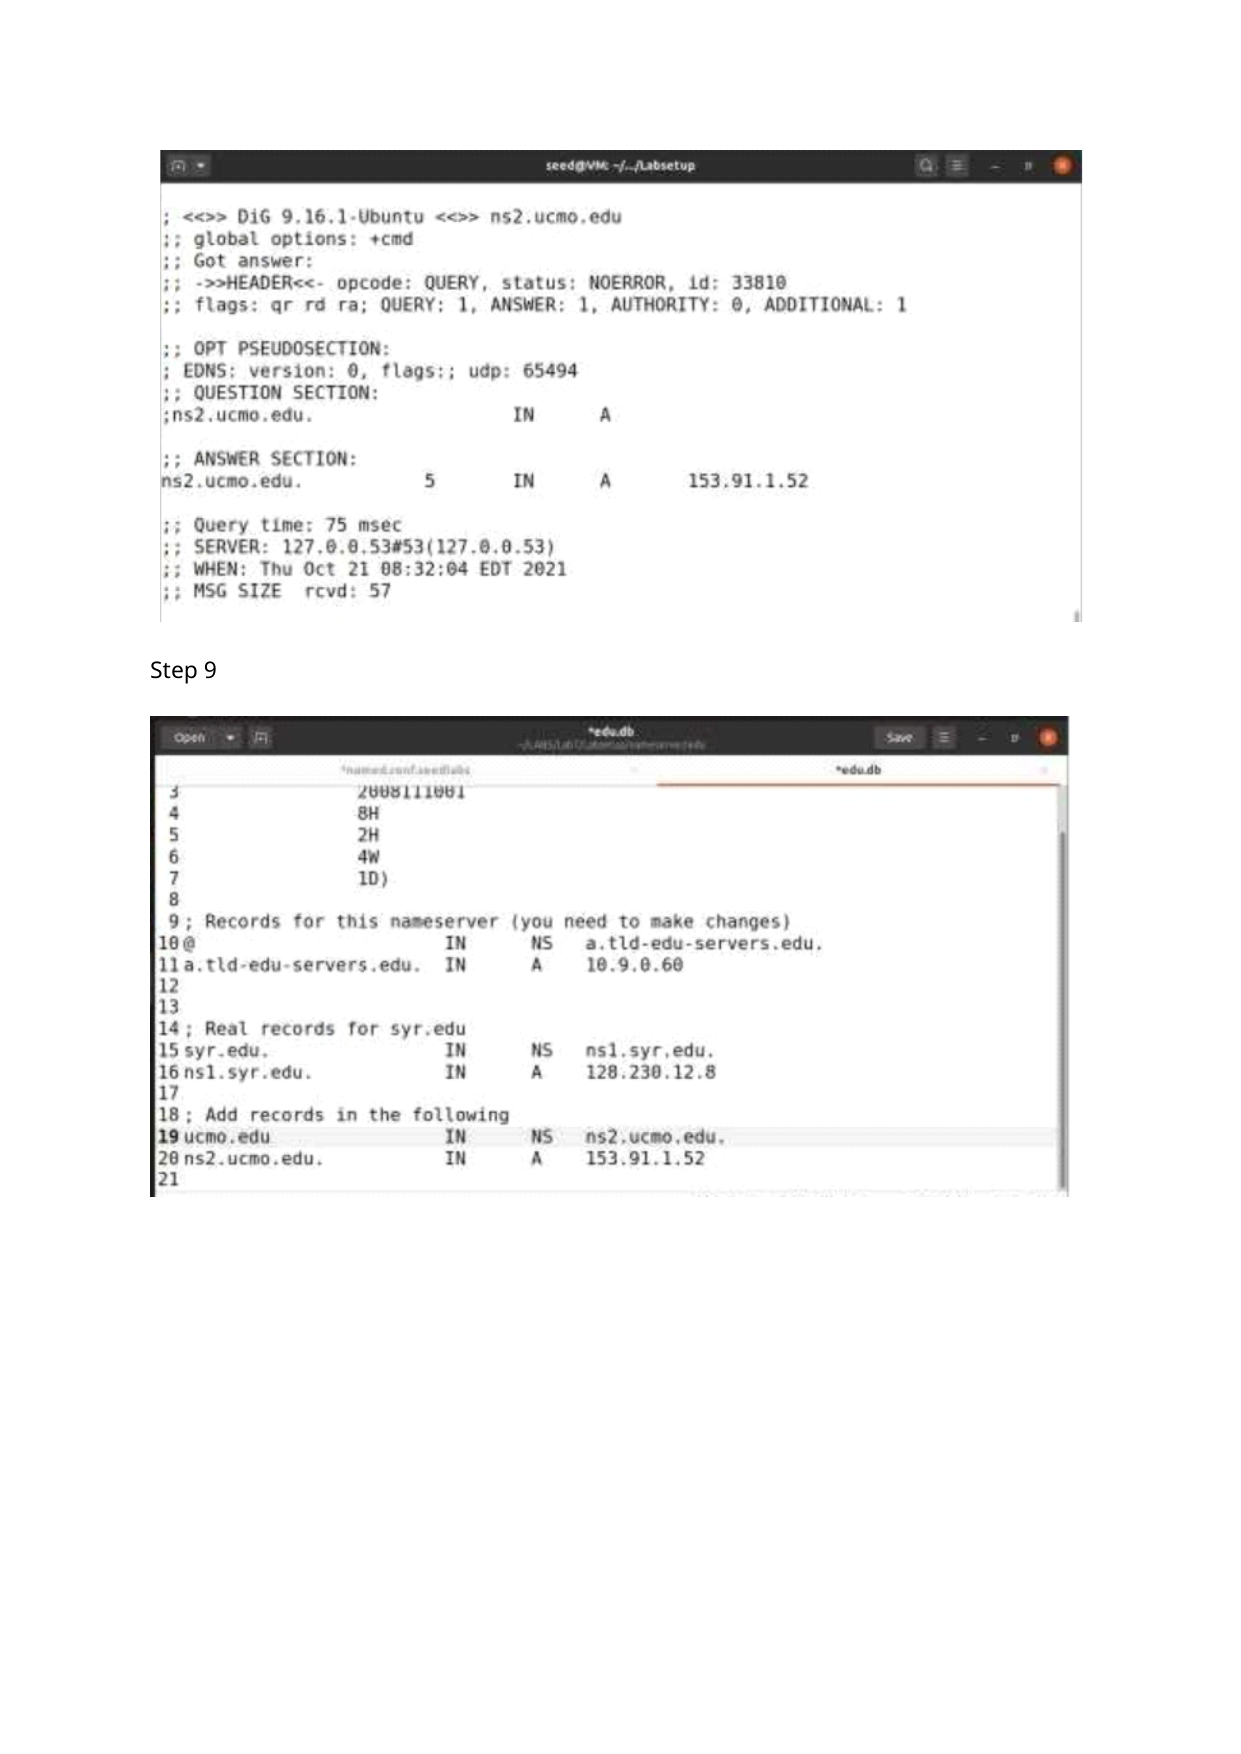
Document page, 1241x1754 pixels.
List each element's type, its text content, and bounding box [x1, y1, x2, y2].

text Step 9 [150, 653, 1090, 685]
picture [160, 150, 1083, 622]
picture [150, 716, 1072, 1197]
